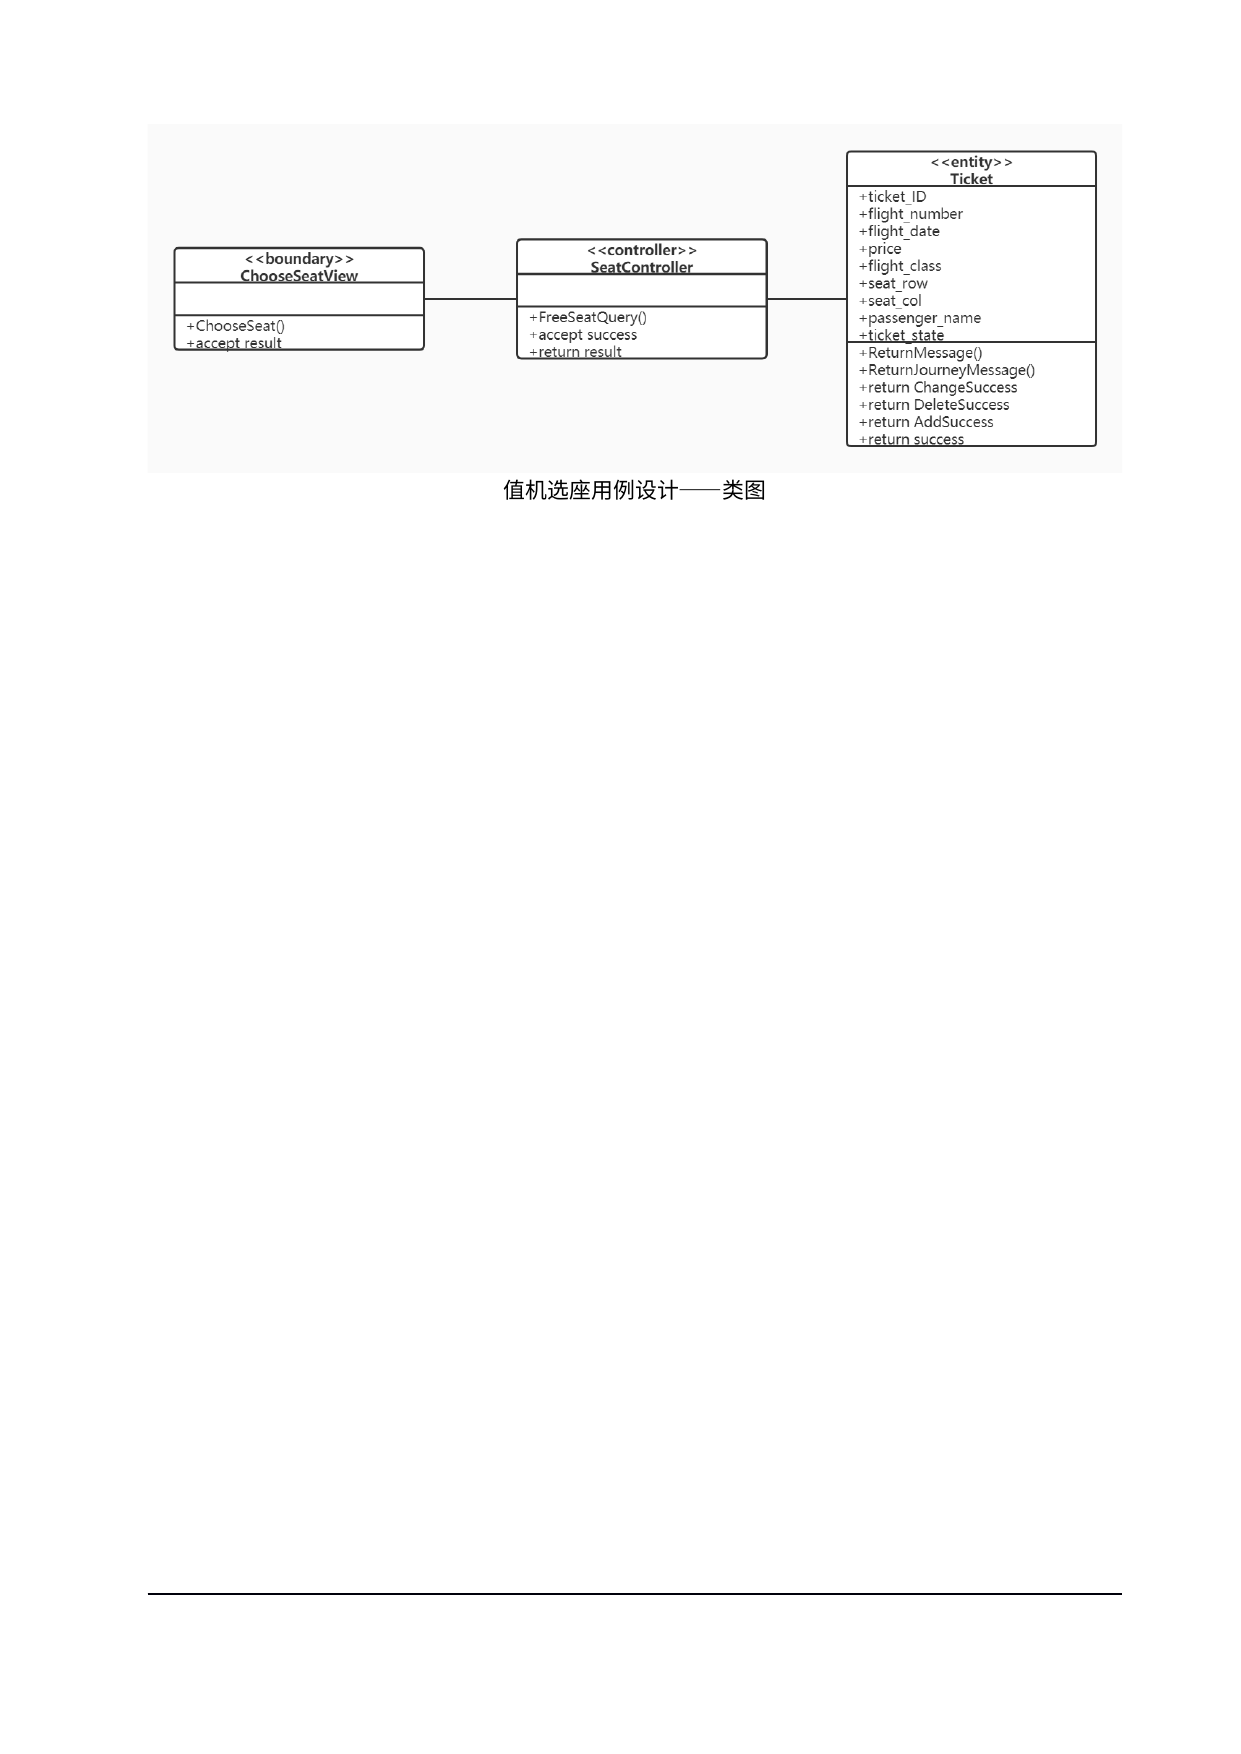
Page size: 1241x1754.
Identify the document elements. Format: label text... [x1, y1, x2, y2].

text 值机选座用例设计——类图 [148, 473, 1122, 505]
picture [147, 124, 1123, 473]
